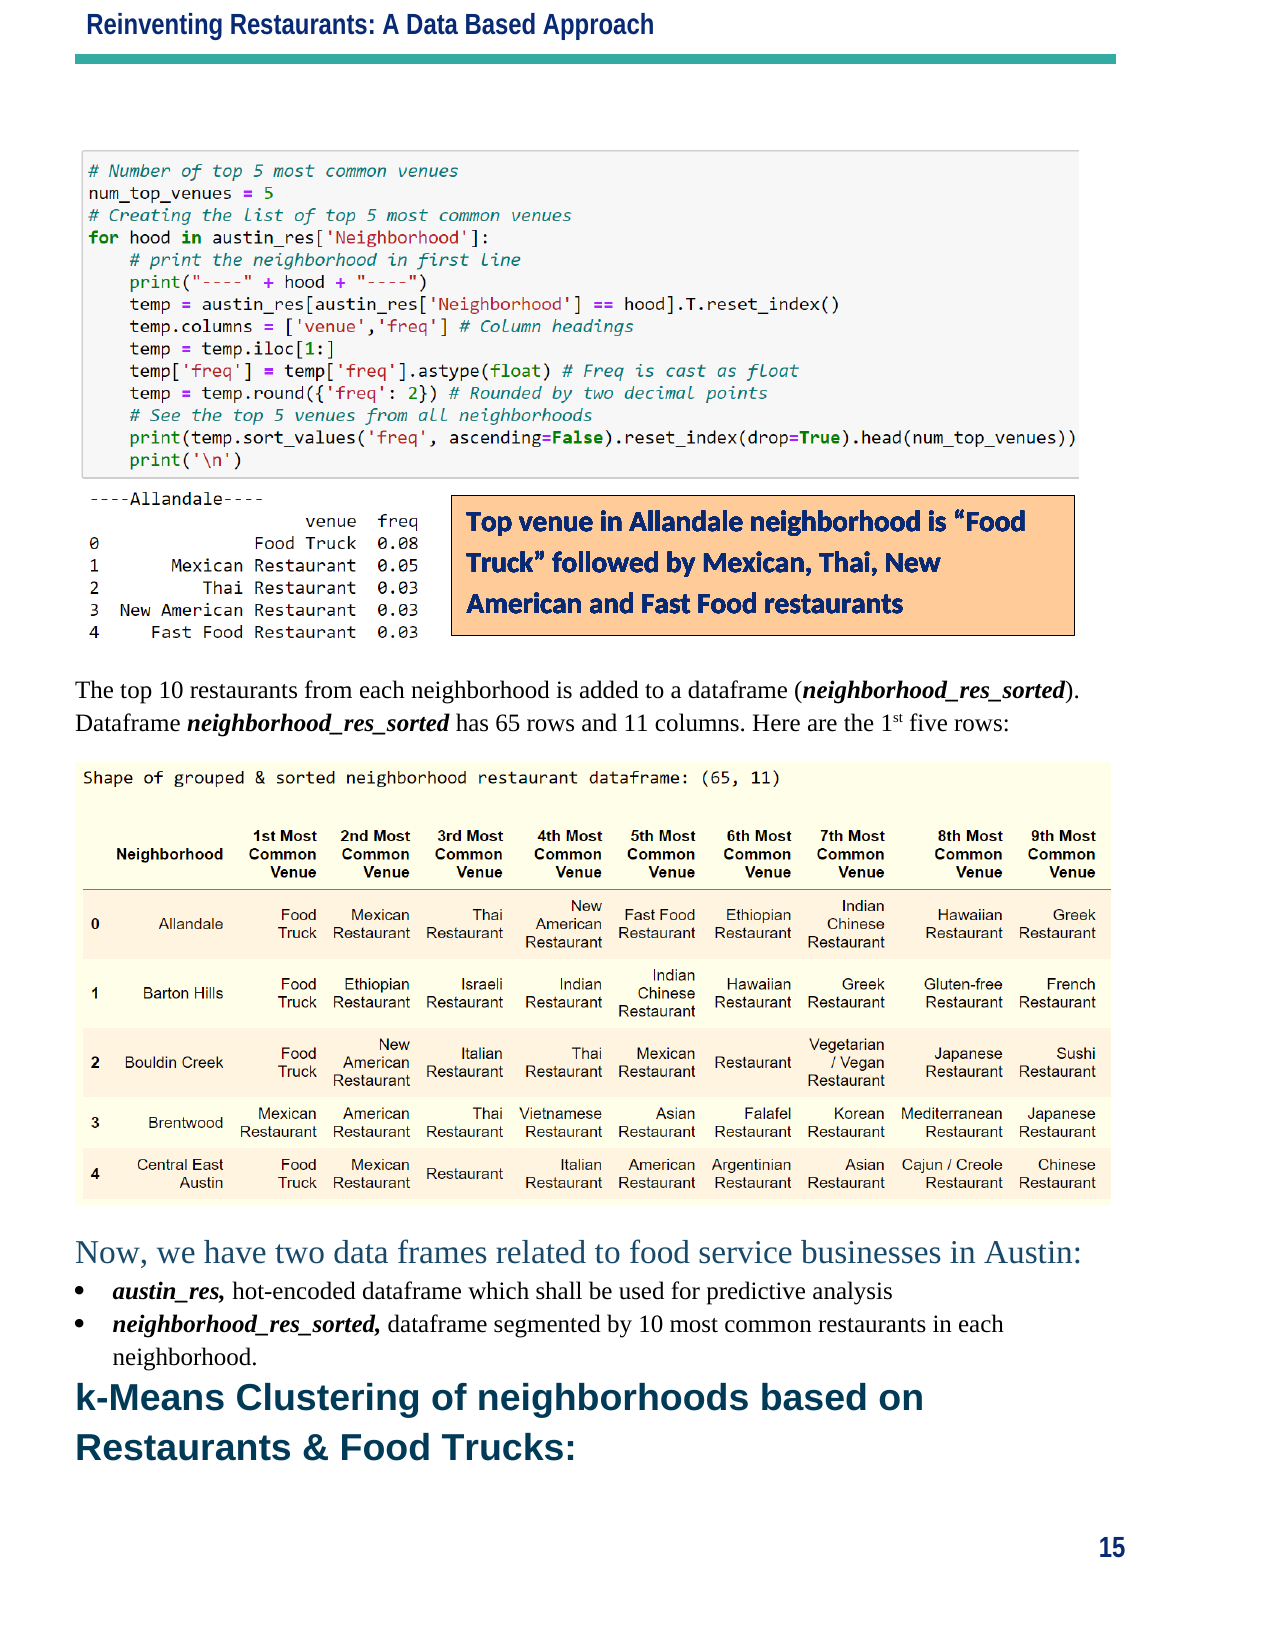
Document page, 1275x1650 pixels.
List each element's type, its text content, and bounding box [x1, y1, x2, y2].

picture [75, 145, 1079, 650]
text Now, we have two data frames related to food service businesses in Austin: [75, 1232, 1125, 1271]
text k-Means Clustering of neighborhoods based on Restaurants & Food Trucks: [75, 1376, 1125, 1468]
picture [75, 762, 1111, 1205]
list neighborhood_res_sorted, dataframe segmented by 10 most common restaurants in each neighborhood. [75, 1309, 1125, 1371]
list austin_res, hot-encoded dataframe which shall be used for predictive analysis [75, 1276, 1125, 1305]
text The top 10 restaurants from each neighborhood is added to a dataframe (neighborhood_res_sorted). Dataframe neighborhood_res_sorted has 65 rows and 11 columns. Here are the 1st five rows: [75, 676, 1125, 737]
